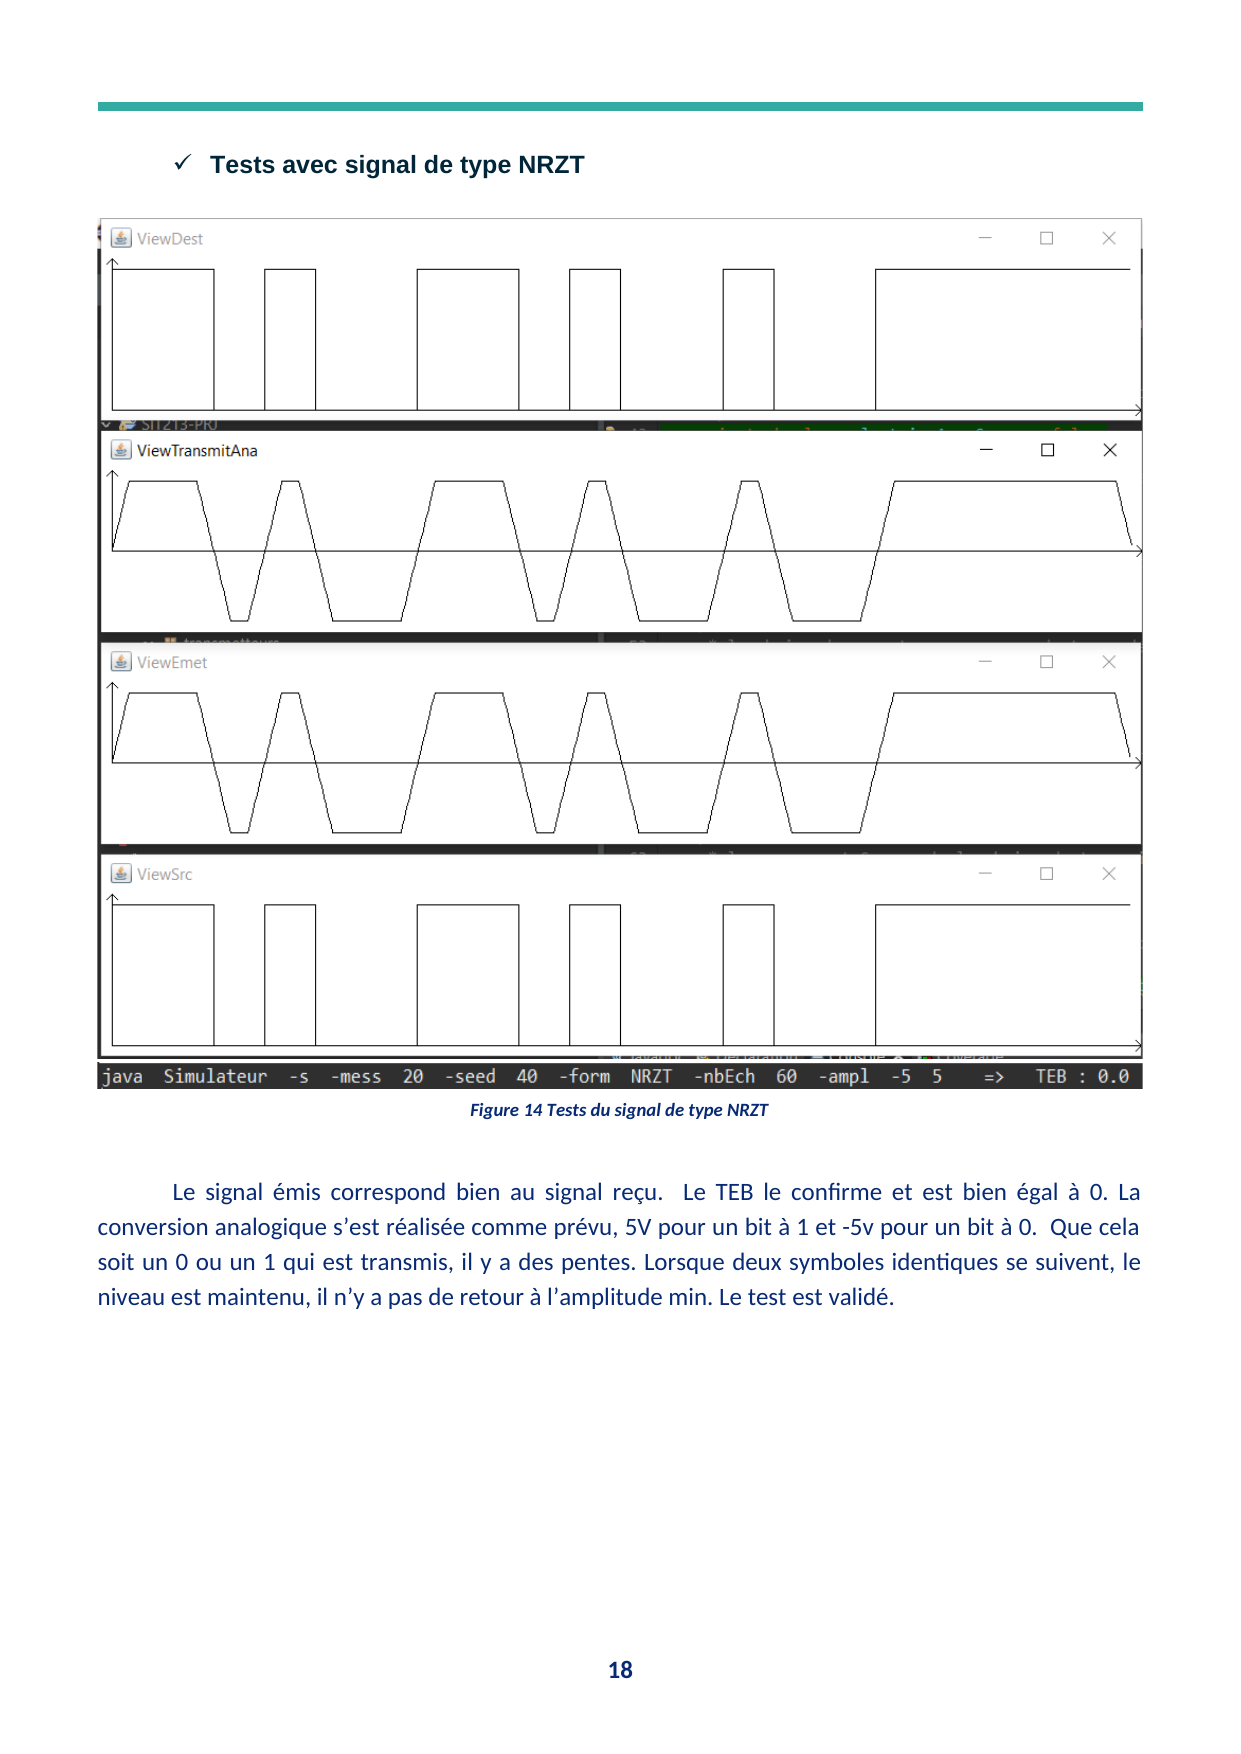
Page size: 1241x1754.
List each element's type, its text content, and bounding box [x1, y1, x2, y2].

picture [97, 1062, 1143, 1089]
picture [97, 218, 1143, 1059]
text Le signal émis correspond bien au signal reçu. Le TEB le confirme et est bien égal à 0. La conversion analogique s’est réalisée comme prévu, 5V pour un bit à 1 et -5v pour un bit à 0. Que cela soit un 0 ou un 1 qui est transmis, il y a des pentes. Lorsque deux symboles identiques se suivent, le niveau est maintenu, il n’y a pas de retour à l’amplitude min. Le test est validé. [97, 1177, 1143, 1312]
text Figure 14 Tests du signal de type NRZT [97, 1098, 1143, 1121]
subtitle Tests avec signal de type NRZT [172, 150, 1143, 179]
